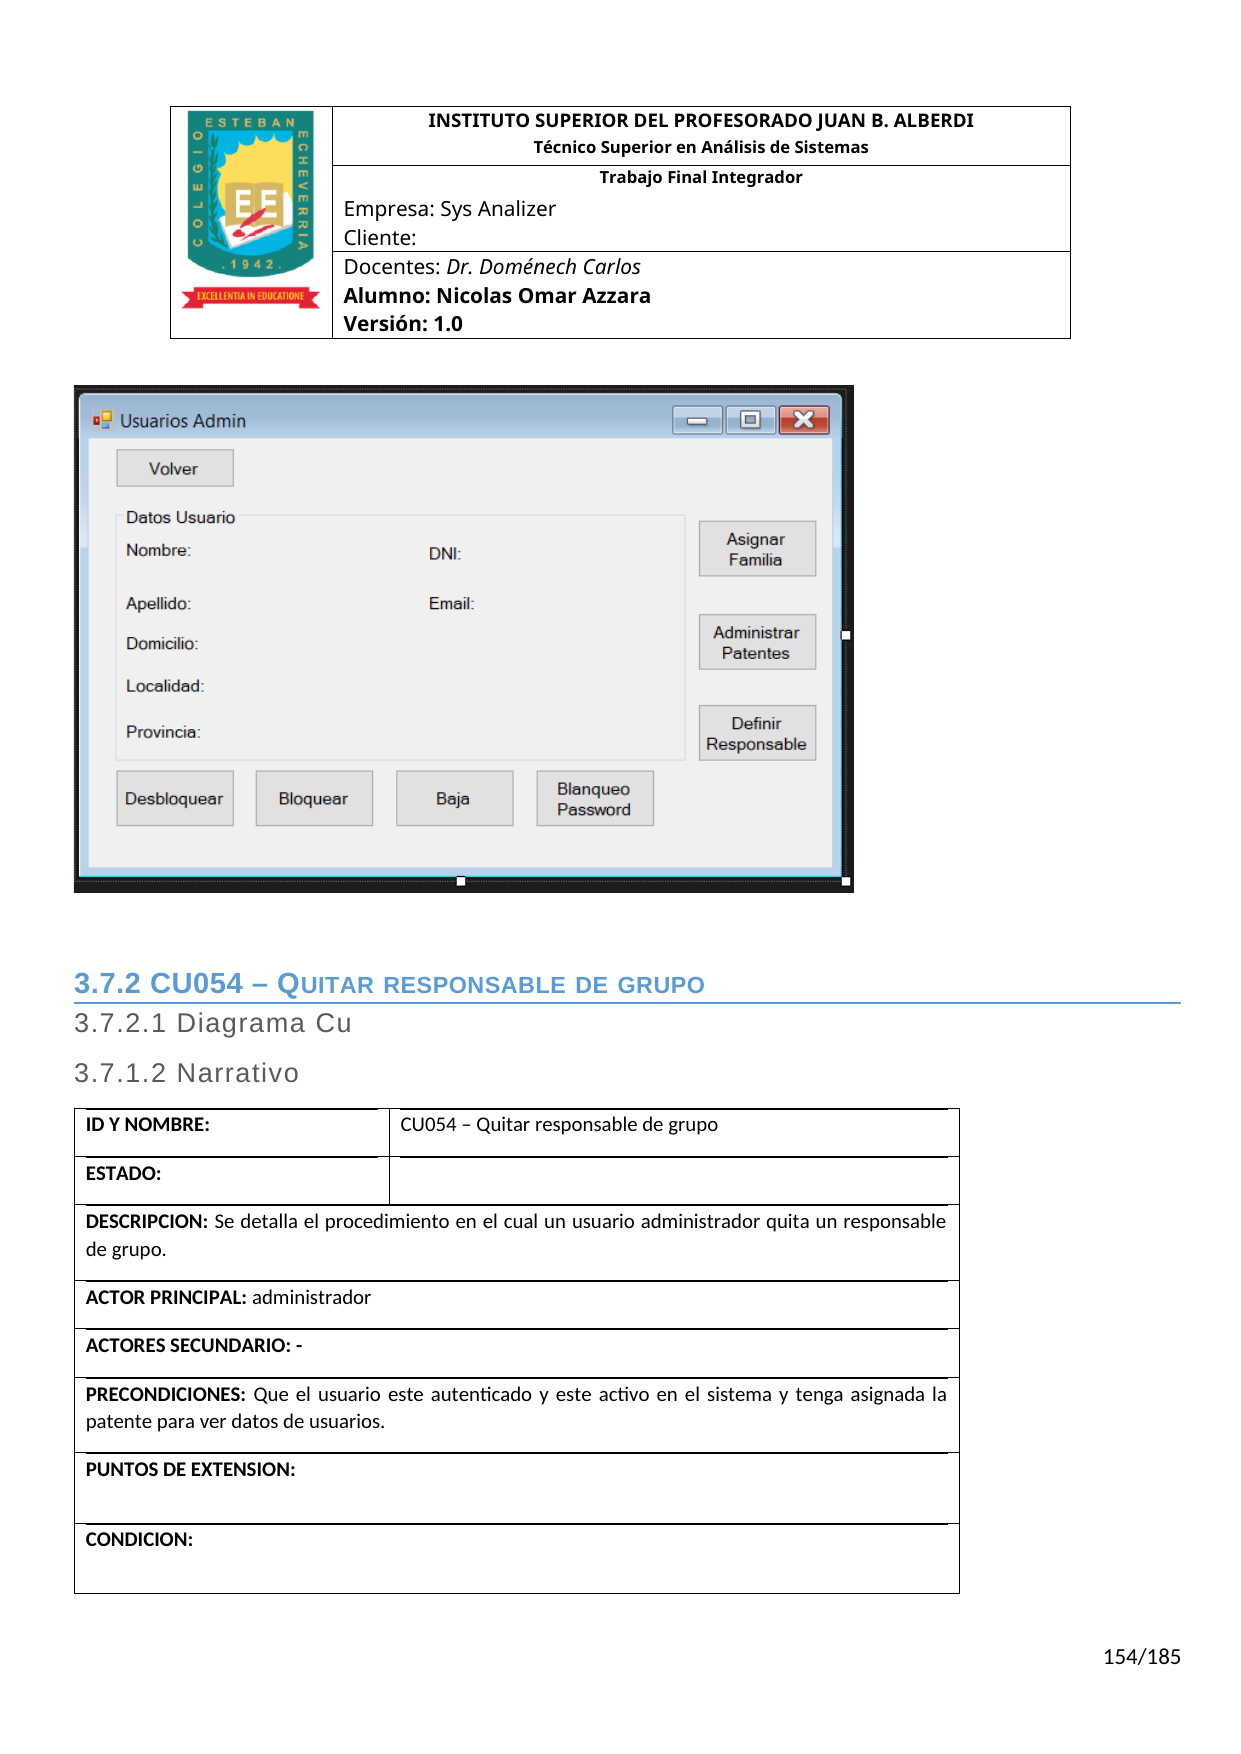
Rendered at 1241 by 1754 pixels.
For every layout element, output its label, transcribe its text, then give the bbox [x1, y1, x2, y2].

table_cell PRECONDICIONES: Que el usuario este autenticado y este activo en el sistema y tenga asignada la patente para ver datos de usuarios. [75, 1378, 959, 1452]
subtitle 3.7.1.2 Narrativo [74, 1057, 1181, 1088]
table_cell PUNTOS DE EXTENSION: [75, 1453, 959, 1522]
picture [181, 107, 321, 322]
table_cell ESTADO: [75, 1157, 389, 1204]
table_cell ACTOR PRINCIPAL: administrador [75, 1281, 959, 1328]
table_cell DESCRIPCION: Se detalla el procedimiento en el cual un usuario administrador quita un responsable de grupo. [75, 1205, 959, 1280]
subtitle 3.7.2 CU054 – Quitar responsable de grupo [74, 966, 1181, 1002]
table_cell [390, 1157, 959, 1204]
subtitle 3.7.2.1 Diagrama Cu [74, 1007, 1181, 1038]
picture [73, 385, 854, 893]
table_cell CONDICION: [75, 1524, 959, 1592]
table_header ID Y NOMBRE: [75, 1109, 389, 1156]
table_header CU054 – Quitar responsable de grupo [390, 1109, 959, 1156]
table_cell ACTORES SECUNDARIO: - [75, 1329, 959, 1377]
